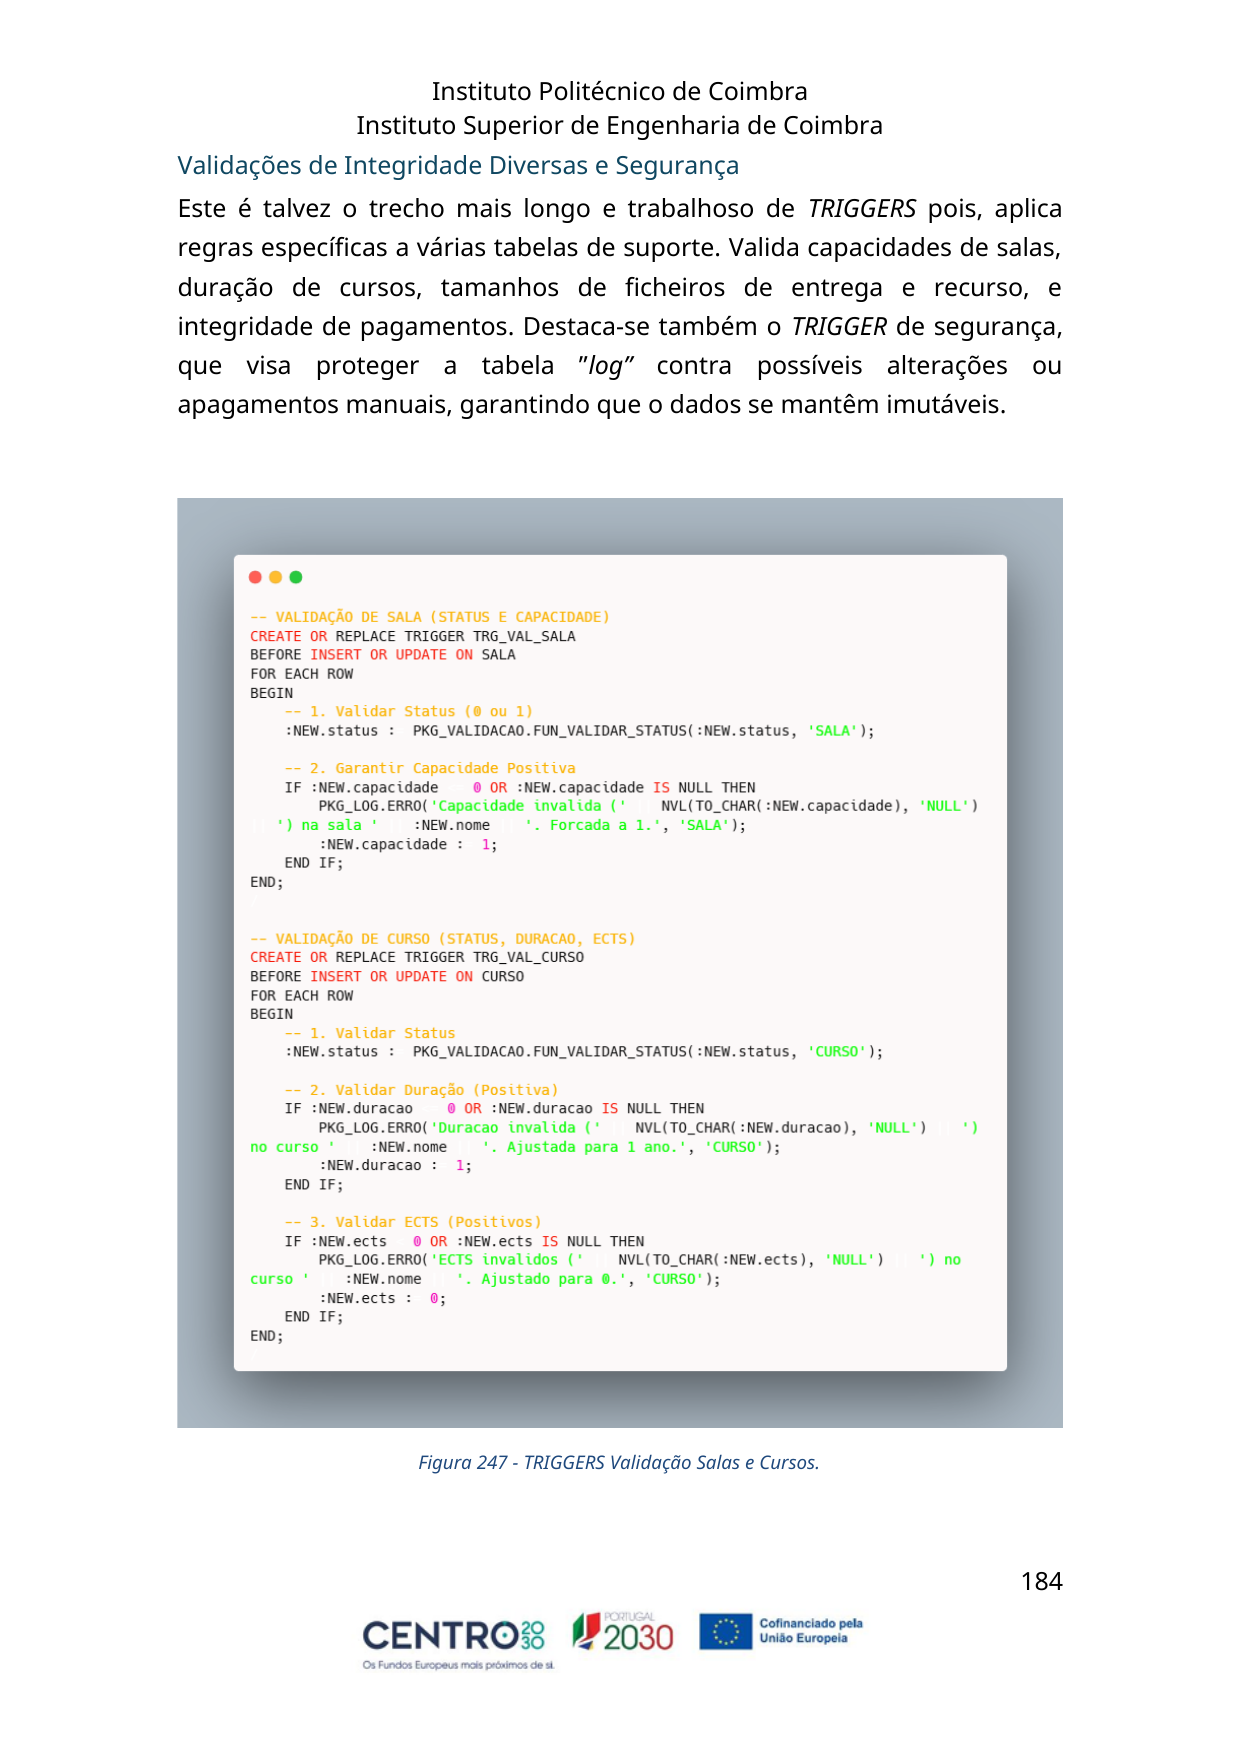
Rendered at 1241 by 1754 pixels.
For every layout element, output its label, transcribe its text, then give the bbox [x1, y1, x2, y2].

picture [177, 498, 1063, 1428]
picture [349, 1597, 891, 1681]
text Figura 247 - TRIGGERS Validação Salas e Cursos. [177, 1450, 1063, 1475]
text Este é talvez o trecho mais longo e trabalhoso de TRIGGERS pois, aplica regras específicas a várias tabelas de suporte. Valida capacidades de salas, duração de cursos, tamanhos de ficheiros de entrega e recurso, e integridade de pagamentos. Destaca-se também o TRIGGER de segurança, que visa proteger a tabela ”log” contra possíveis alterações ou apagamentos manuais, garantindo que o dados se mantêm imutáveis. [177, 191, 1063, 421]
subtitle Validações de Integridade Diversas e Segurança [177, 148, 1063, 182]
